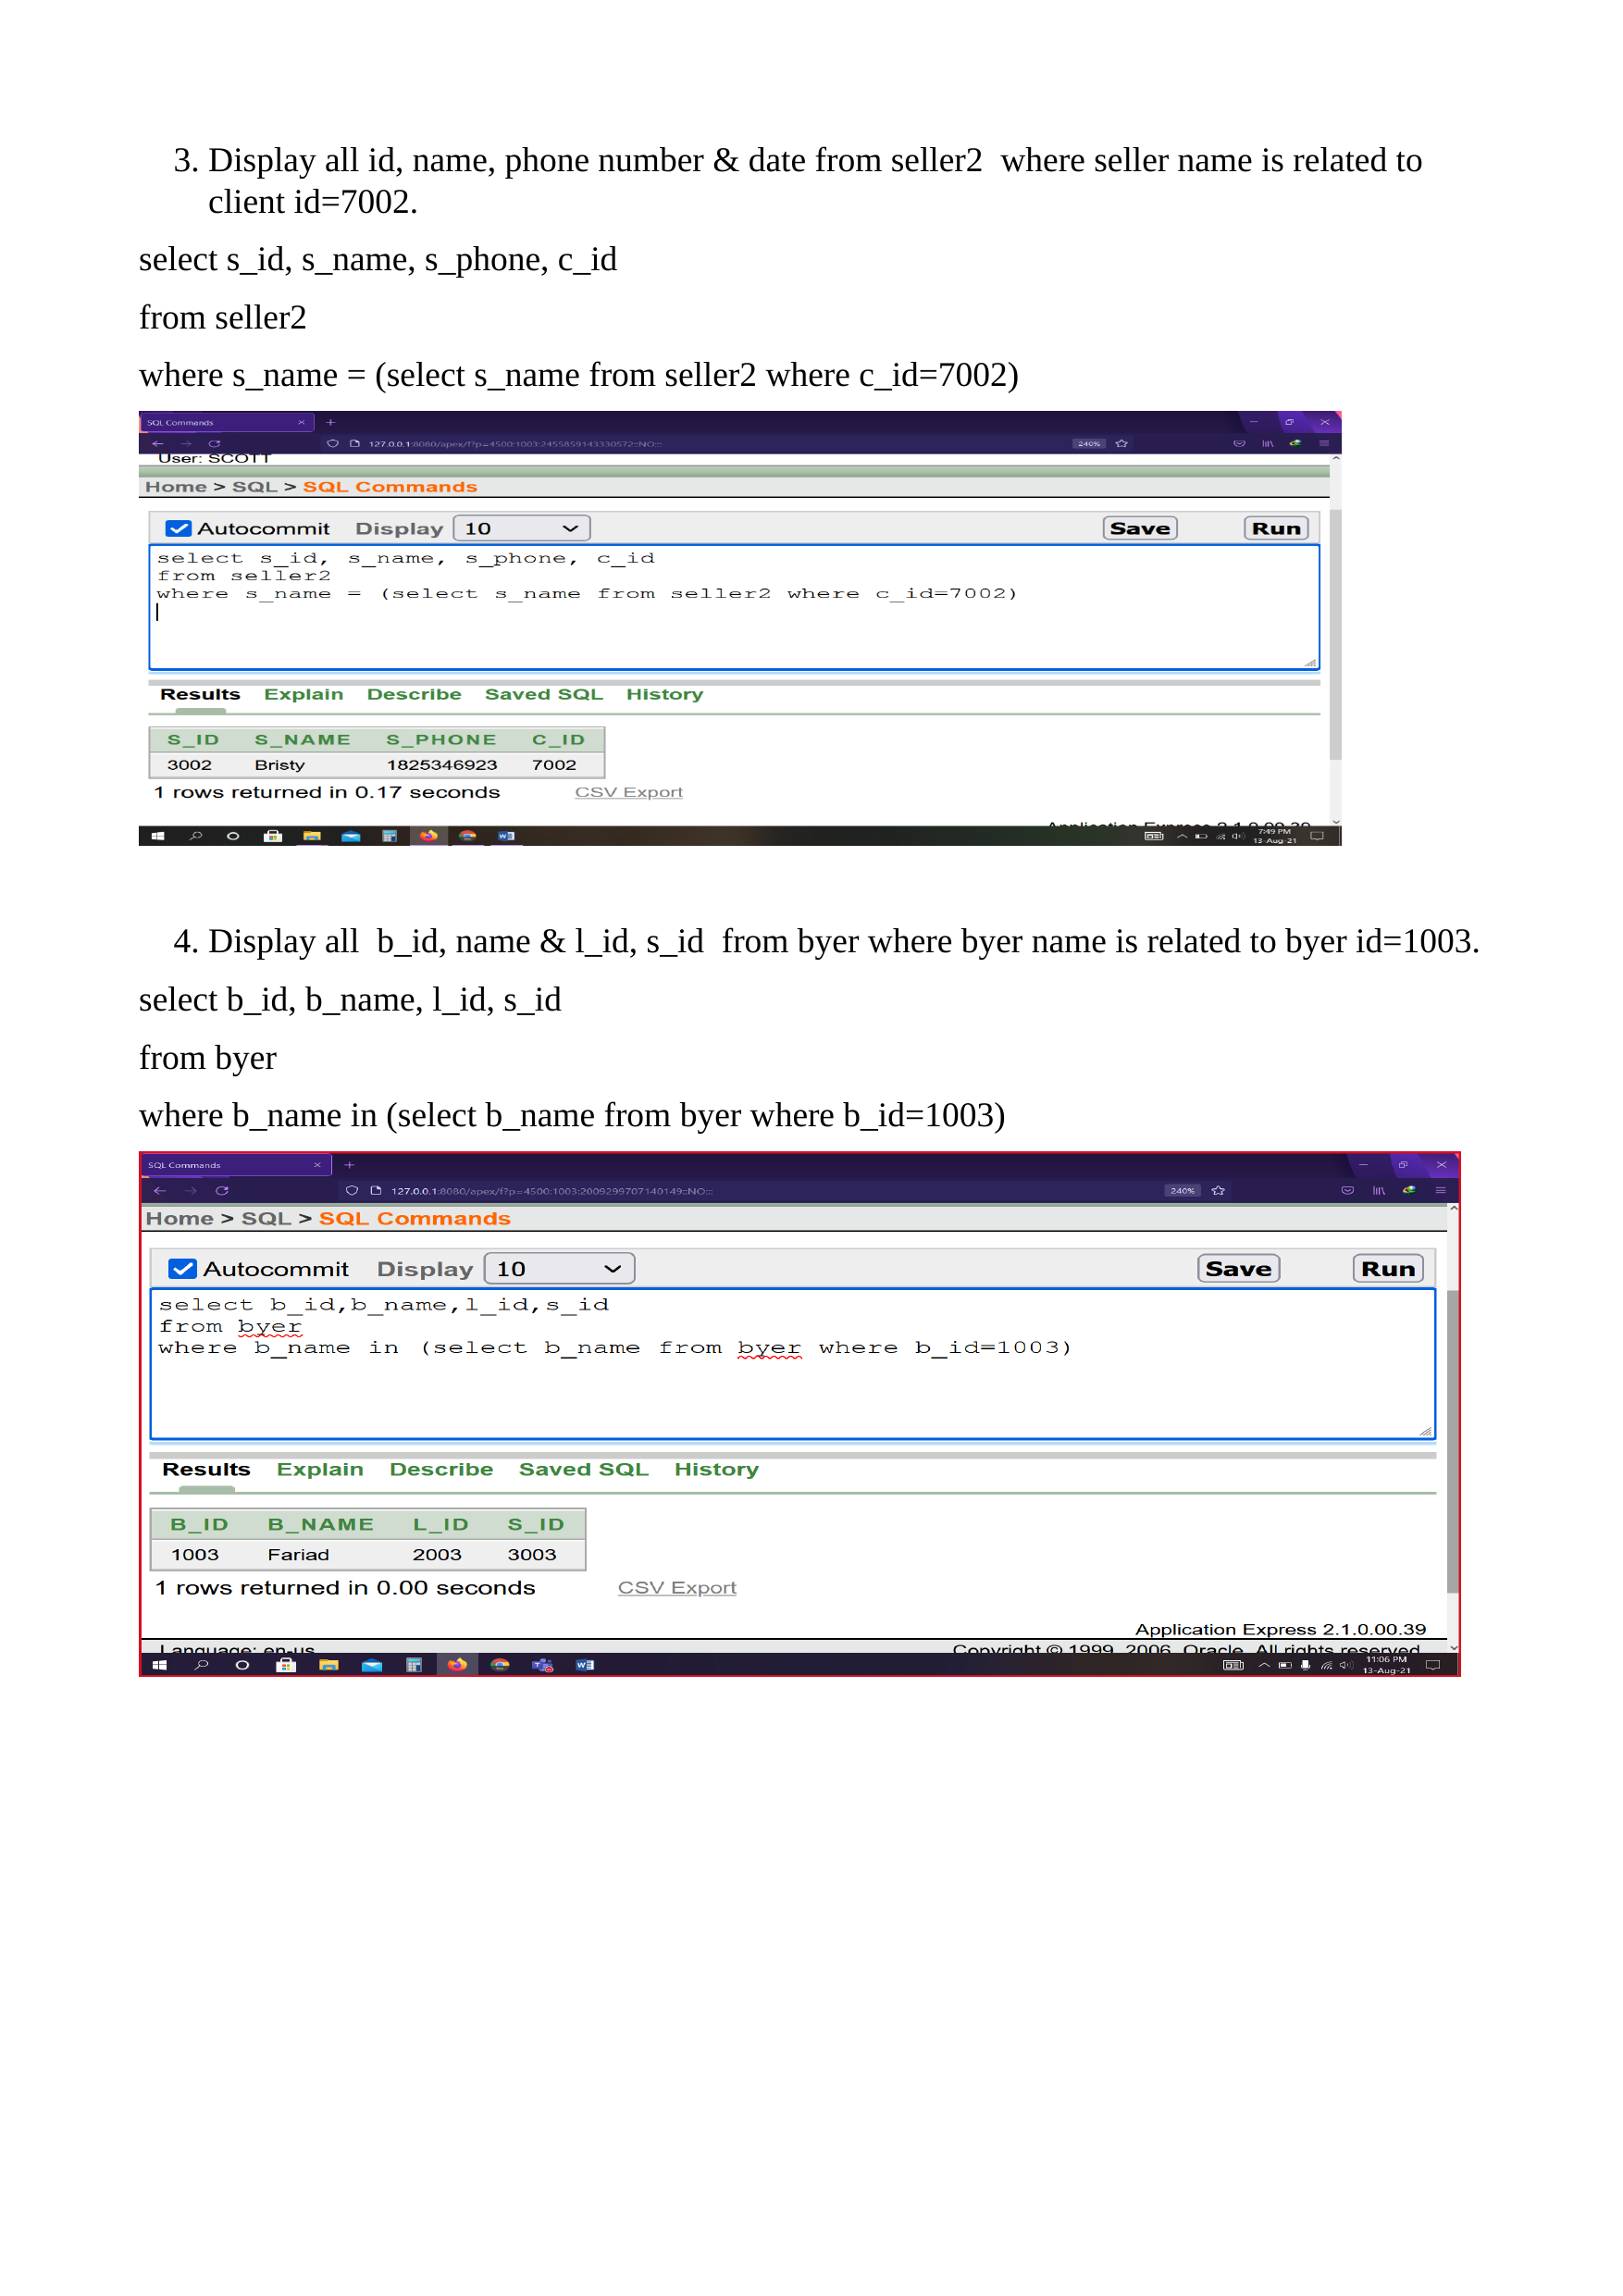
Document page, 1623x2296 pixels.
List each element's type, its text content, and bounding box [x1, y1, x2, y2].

text select b_id, b_name, l_id, s_id [139, 979, 1484, 1019]
text where b_name in (select b_name from byer where b_id=1003) [139, 1094, 1484, 1134]
picture [139, 411, 1342, 846]
text from seller2 [139, 296, 1484, 336]
list Display all b_id, name & l_id, s_id from byer where byer name is related to byer id=1003. [173, 920, 1484, 960]
text from byer [139, 1036, 1484, 1076]
list Display all id, name, phone number & date from seller2 where seller name is related to client id=7002. [173, 139, 1484, 221]
picture [139, 1151, 1461, 1677]
text where s_name = (select s_name from seller2 where c_id=7002) [139, 354, 1484, 394]
text select s_id, s_name, s_phone, c_id [139, 239, 1484, 279]
